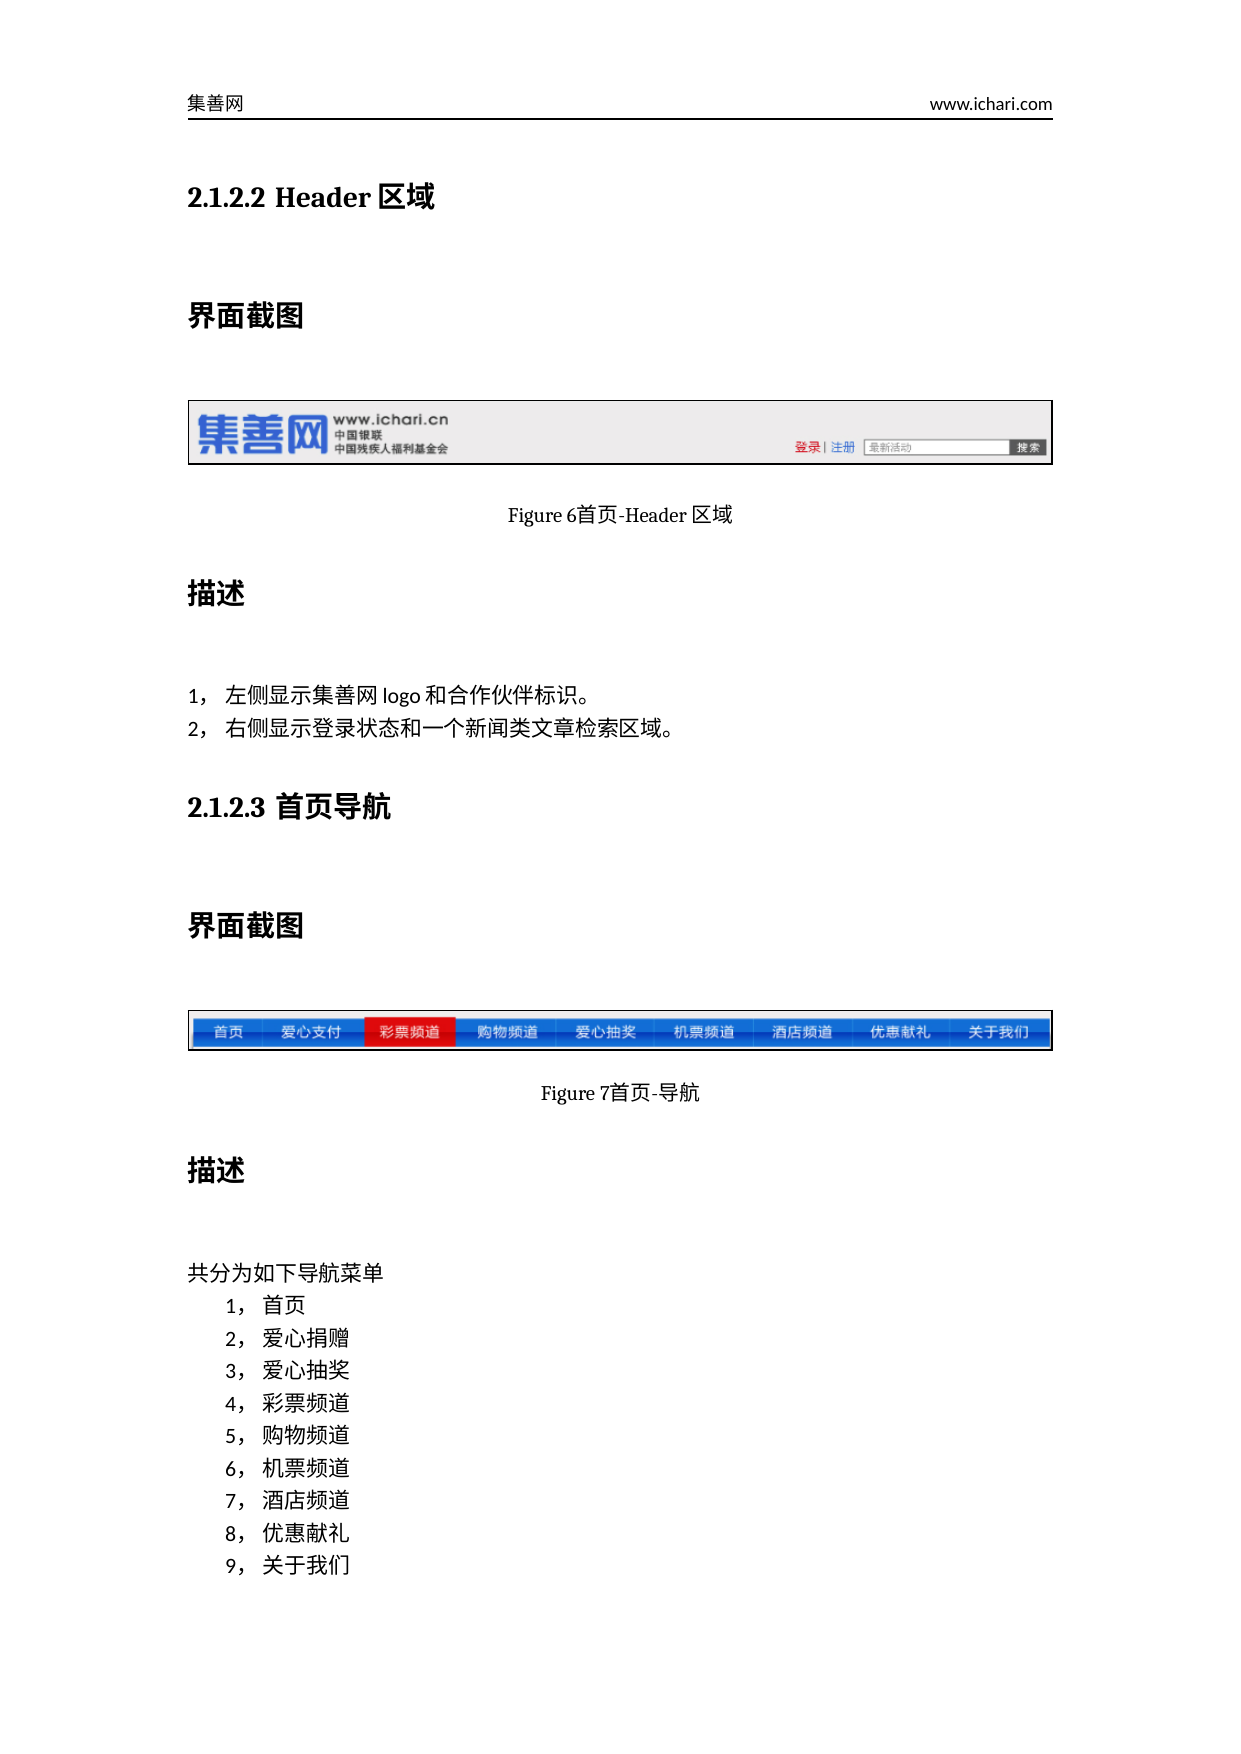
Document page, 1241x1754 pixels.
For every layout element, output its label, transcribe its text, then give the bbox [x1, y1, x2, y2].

list 彩票频道 [225, 1385, 1053, 1418]
list 左侧显示集善网logo和合作伙伴标识。 [187, 678, 1053, 710]
list 机票频道 [225, 1450, 1053, 1483]
picture [189, 1011, 1051, 1049]
subtitle 描述 [187, 1136, 1053, 1201]
subtitle 界面截图 [187, 891, 1053, 956]
list 爱心捐赠 [225, 1320, 1053, 1353]
subtitle 首页导航 [187, 772, 1053, 837]
subtitle 界面截图 [187, 281, 1053, 346]
subtitle 描述 [187, 559, 1053, 624]
subtitle Header区域 [187, 162, 1053, 227]
list 购物频道 [225, 1418, 1053, 1450]
list 酒店频道 [225, 1483, 1053, 1515]
list 右侧显示登录状态和一个新闻类文章检索区域。 [187, 710, 1053, 743]
list 优惠献礼 [225, 1515, 1053, 1548]
list 首页 [225, 1288, 1053, 1320]
text 共分为如下导航菜单 [187, 1255, 1053, 1288]
picture [189, 401, 1051, 463]
list 关于我们 [225, 1548, 1053, 1580]
list 爱心抽奖 [225, 1353, 1053, 1385]
